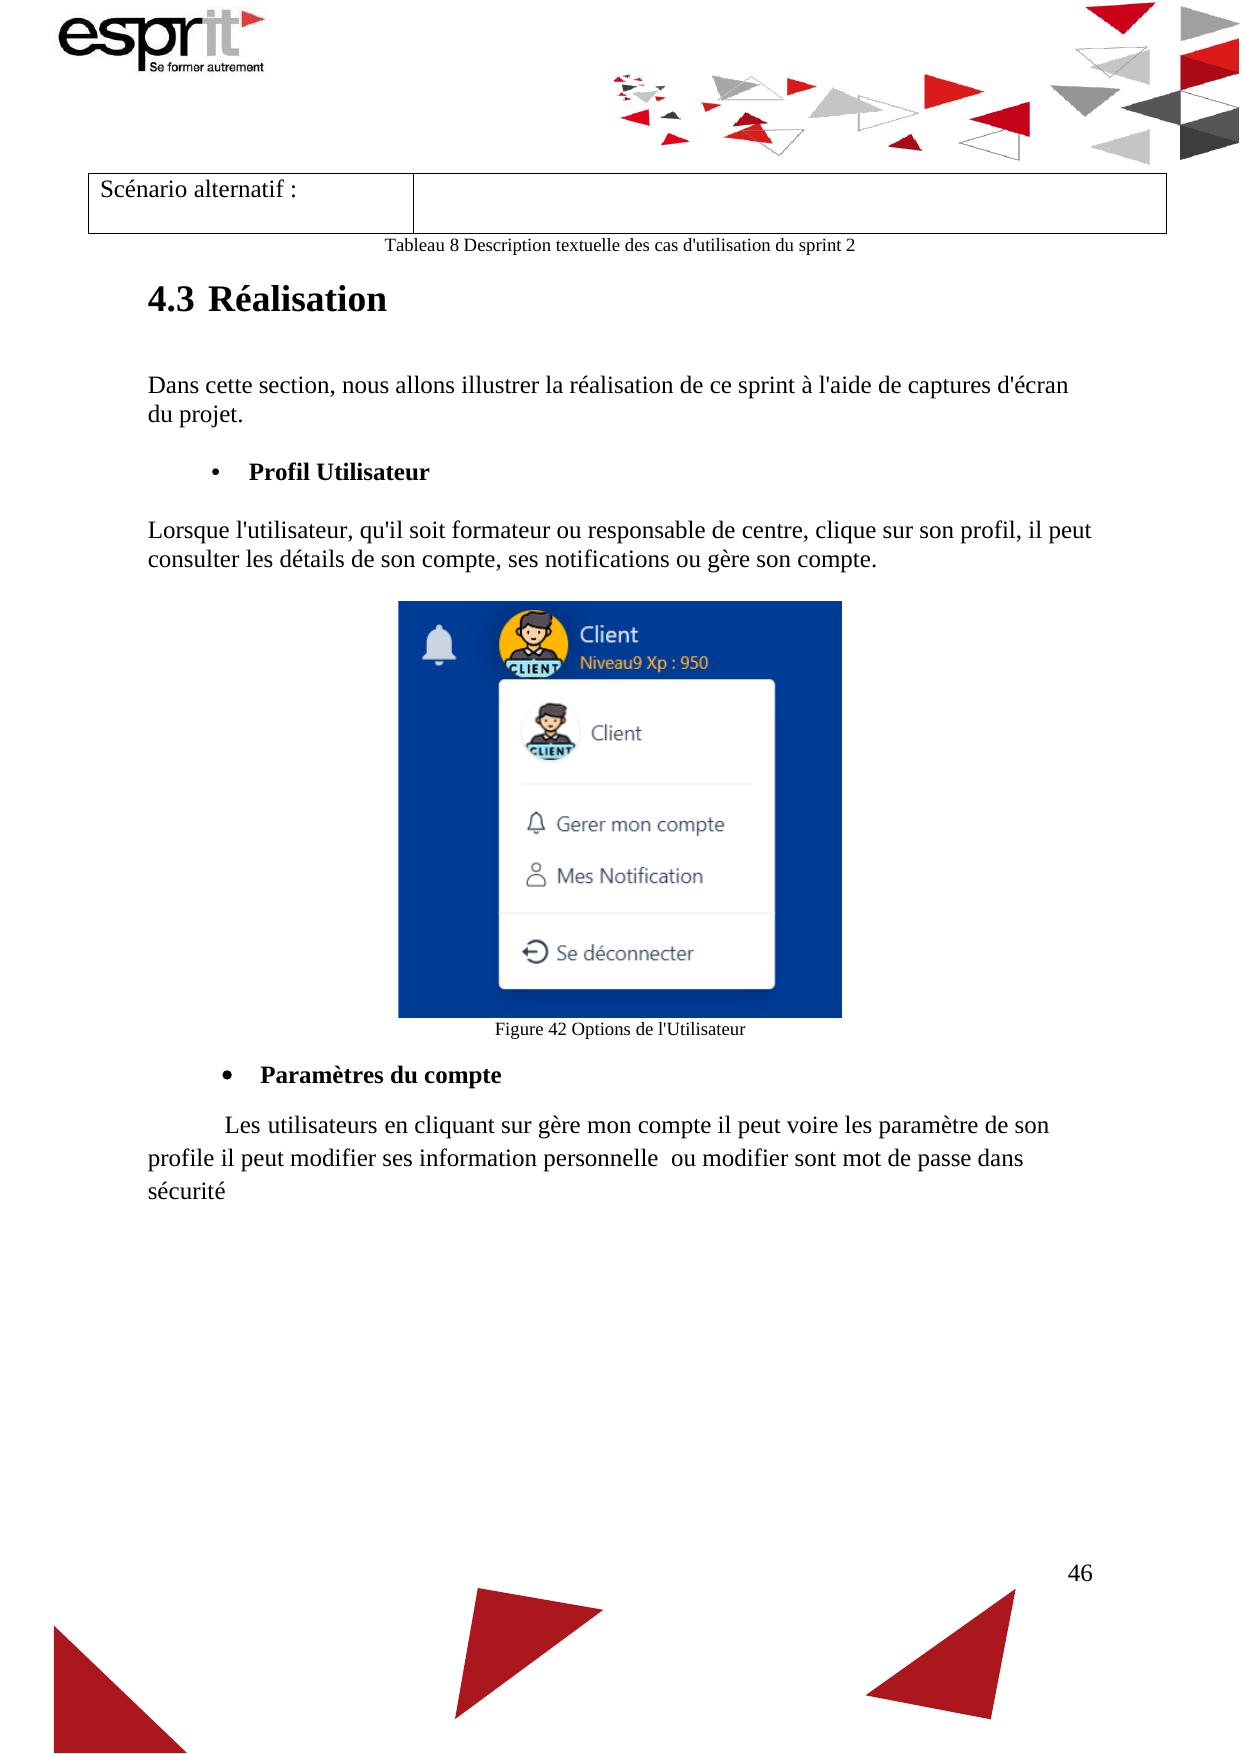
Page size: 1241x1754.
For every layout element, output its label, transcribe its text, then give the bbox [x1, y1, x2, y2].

table_cell Scénario alternatif : [89, 174, 413, 233]
text Lorsque l'utilisateur, qu'il soit formateur ou responsable de centre, clique sur son profil, il peut consulter les détails de son compte, ses notifications ou gère son compte. [148, 515, 1093, 573]
list Paramètres du compte [223, 1060, 1093, 1089]
picture [398, 601, 842, 1018]
text Dans cette section, nous allons illustrer la réalisation de ce sprint à l'aide de captures d'écran du projet. [148, 371, 1093, 428]
text Tableau 8 Description textuelle des cas d'utilisation du sprint 2 [148, 234, 1093, 256]
picture [613, 0, 1241, 167]
picture [54, 7, 269, 75]
table_cell [414, 174, 1166, 233]
text Les utilisateurs en cliquant sur gère mon compte il peut voire les paramètre de son profile il peut modifier ses information personnelle ou modifier sont mot de passe dans sécurité [148, 1110, 1093, 1205]
subtitle Réalisation [148, 277, 1093, 320]
text Figure 42 Options de l'Utilisateur [148, 1018, 1093, 1039]
list Profil Utilisateur [211, 457, 1093, 486]
